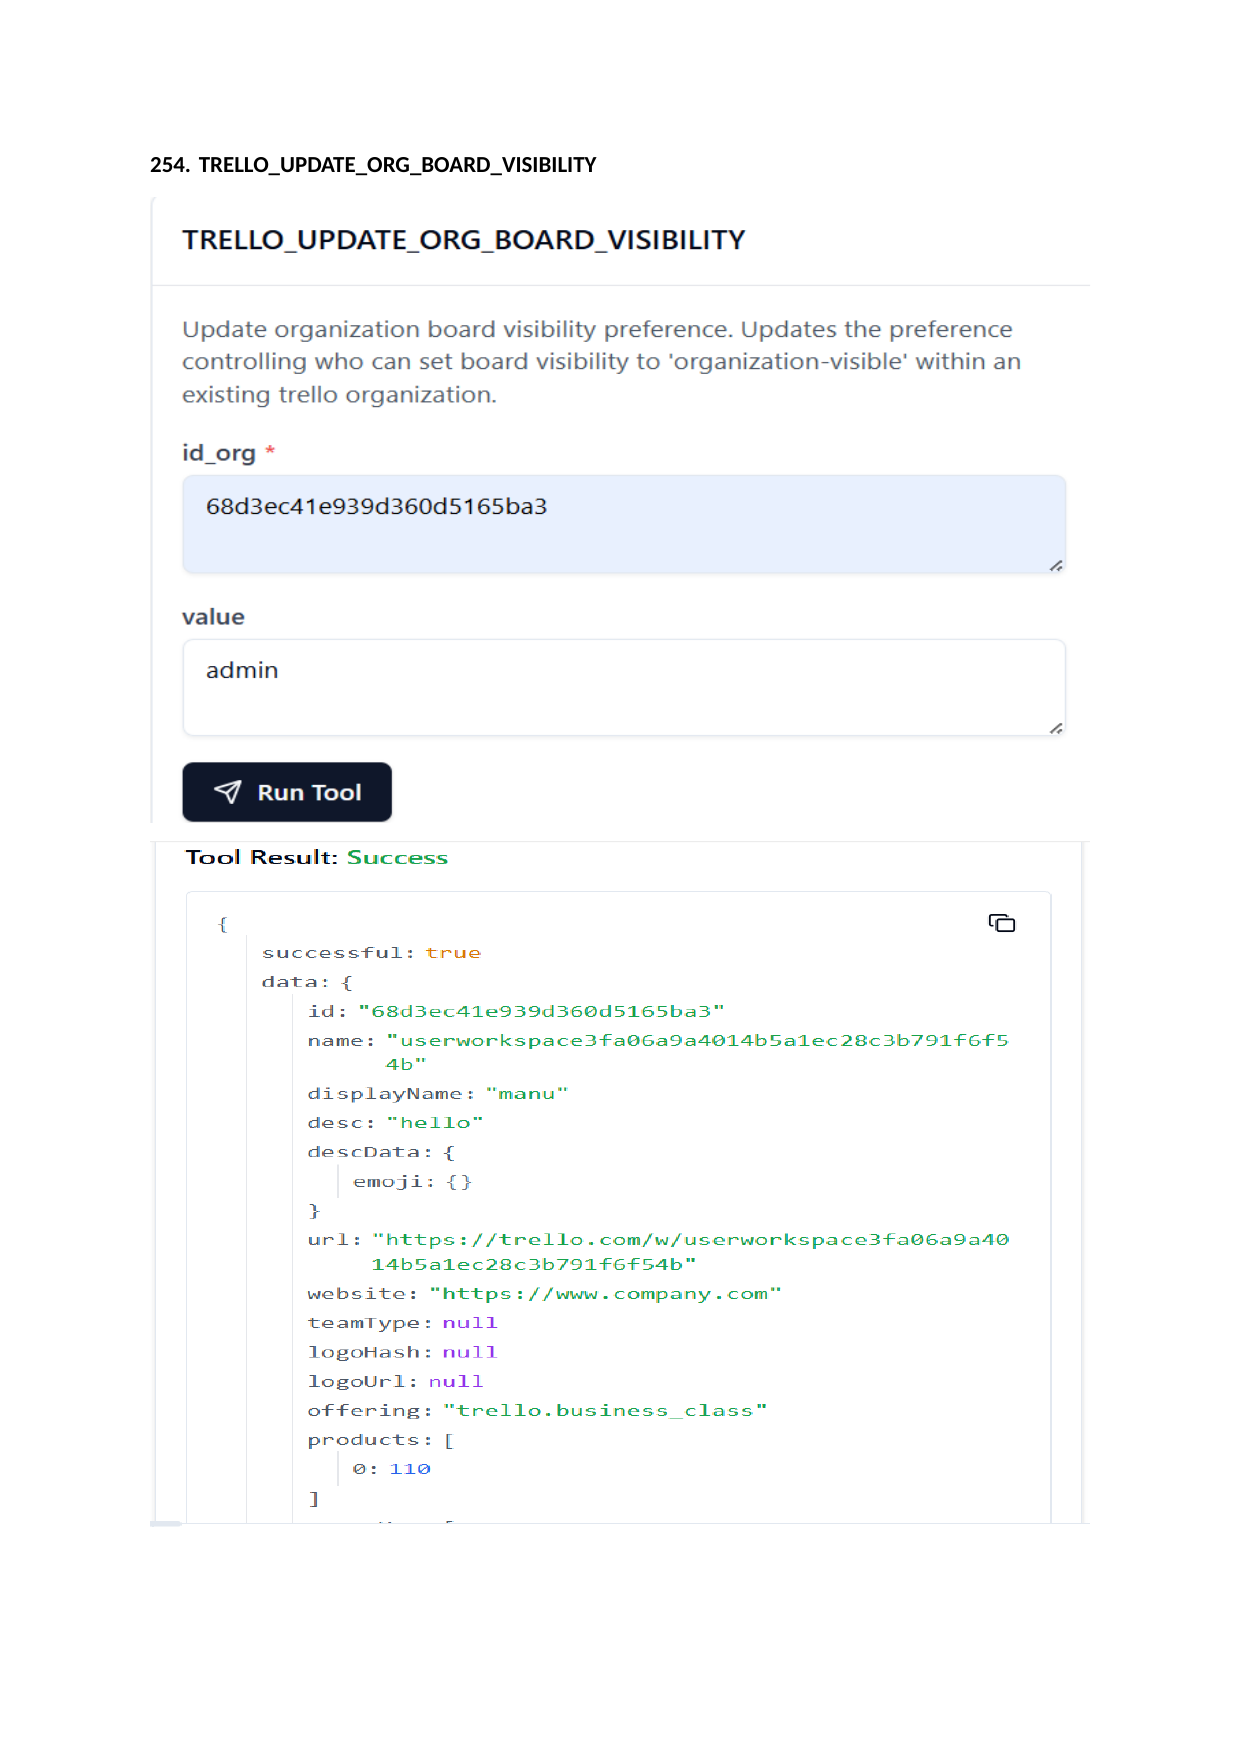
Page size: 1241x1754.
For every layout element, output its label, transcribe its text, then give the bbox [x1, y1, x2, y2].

picture [150, 197, 1091, 823]
picture [150, 841, 1090, 1527]
text 254. TRELLO_UPDATE_ORG_BOARD_VISIBILITY [150, 150, 1090, 178]
